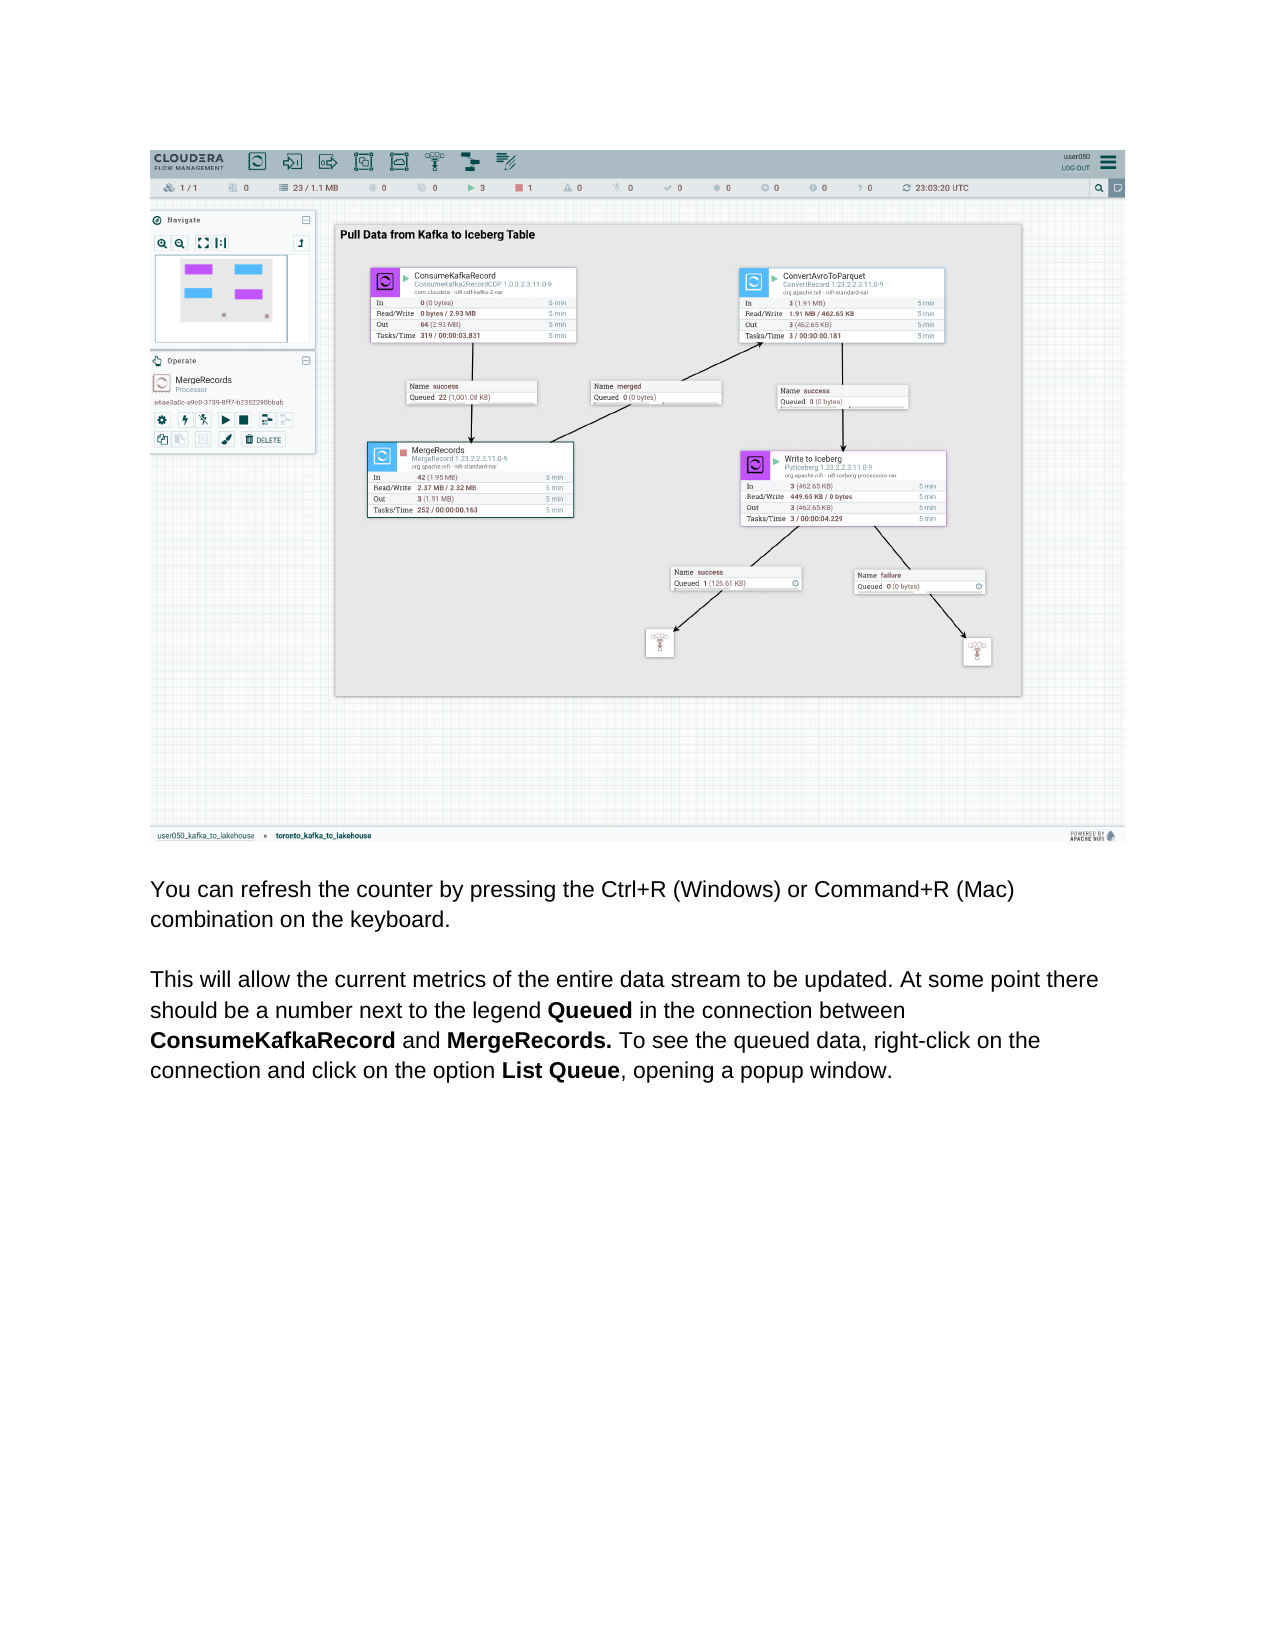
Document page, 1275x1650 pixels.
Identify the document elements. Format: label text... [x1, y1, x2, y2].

text This will allow the current metrics of the entire data stream to be updated. At some point there should be a number next to the legend Queued in the connection between ConsumeKafkaRecord and MergeRecords. To see the queued data, right-click on the connection and click on the option List Queue, opening a popup window. [150, 966, 1125, 1083]
text You can refresh the counter by pressing the Ctrl+R (Windows) or Command+R (Mac) combination on the keyboard. [150, 876, 1125, 932]
picture [150, 150, 1125, 842]
